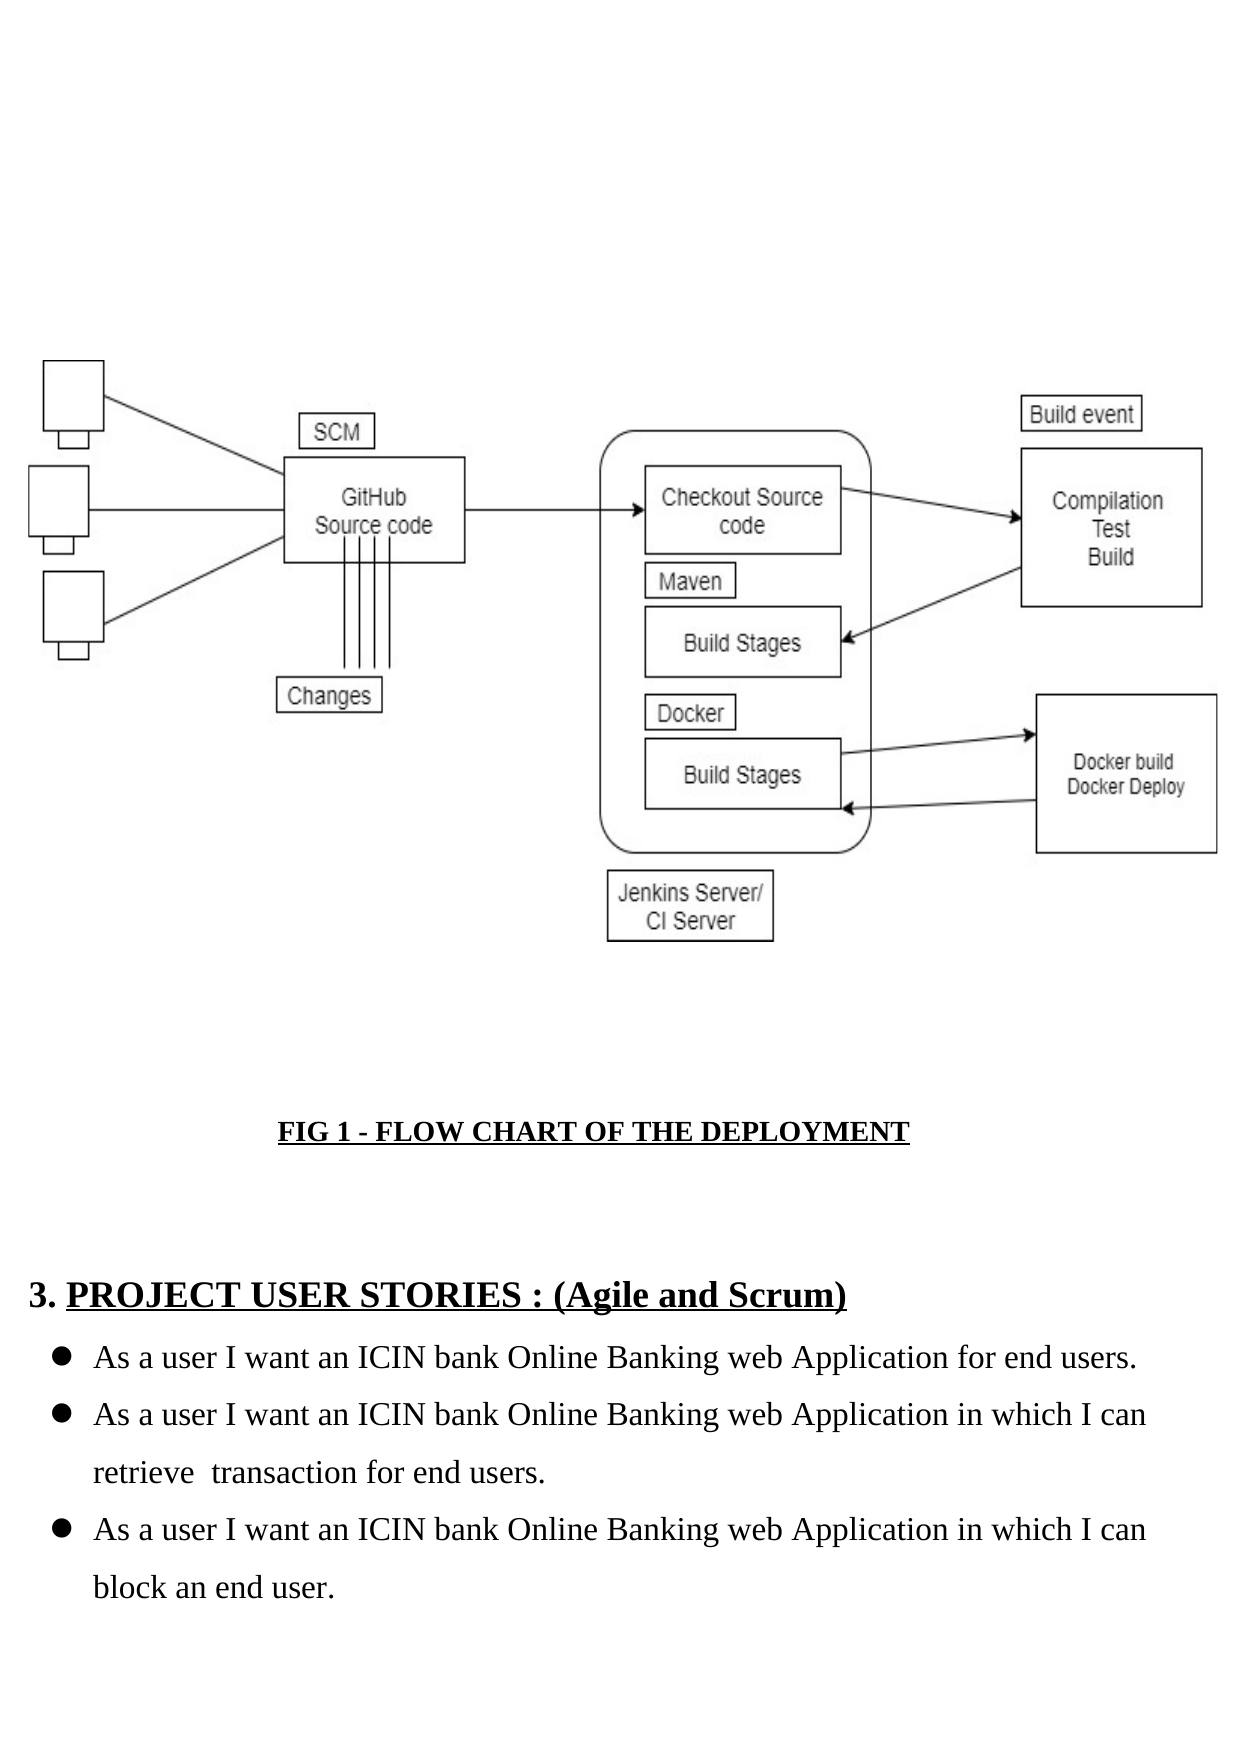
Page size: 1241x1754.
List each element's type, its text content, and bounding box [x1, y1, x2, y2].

picture [28, 360, 1218, 942]
list As a user I want an ICIN bank Online Banking web Application in which I can retrieve transaction for end users. [49, 1394, 1224, 1490]
list PROJECT USER STORIES : (Agile and Scrum) [28, 1272, 1224, 1315]
list As a user I want an ICIN bank Online Banking web Application in which I can block an end user. [49, 1509, 1224, 1605]
text FIG 1 - FLOW CHART OF THE DEPLOYMENT [28, 1114, 1224, 1148]
list As a user I want an ICIN bank Online Banking web Application for end users. [49, 1337, 1224, 1375]
